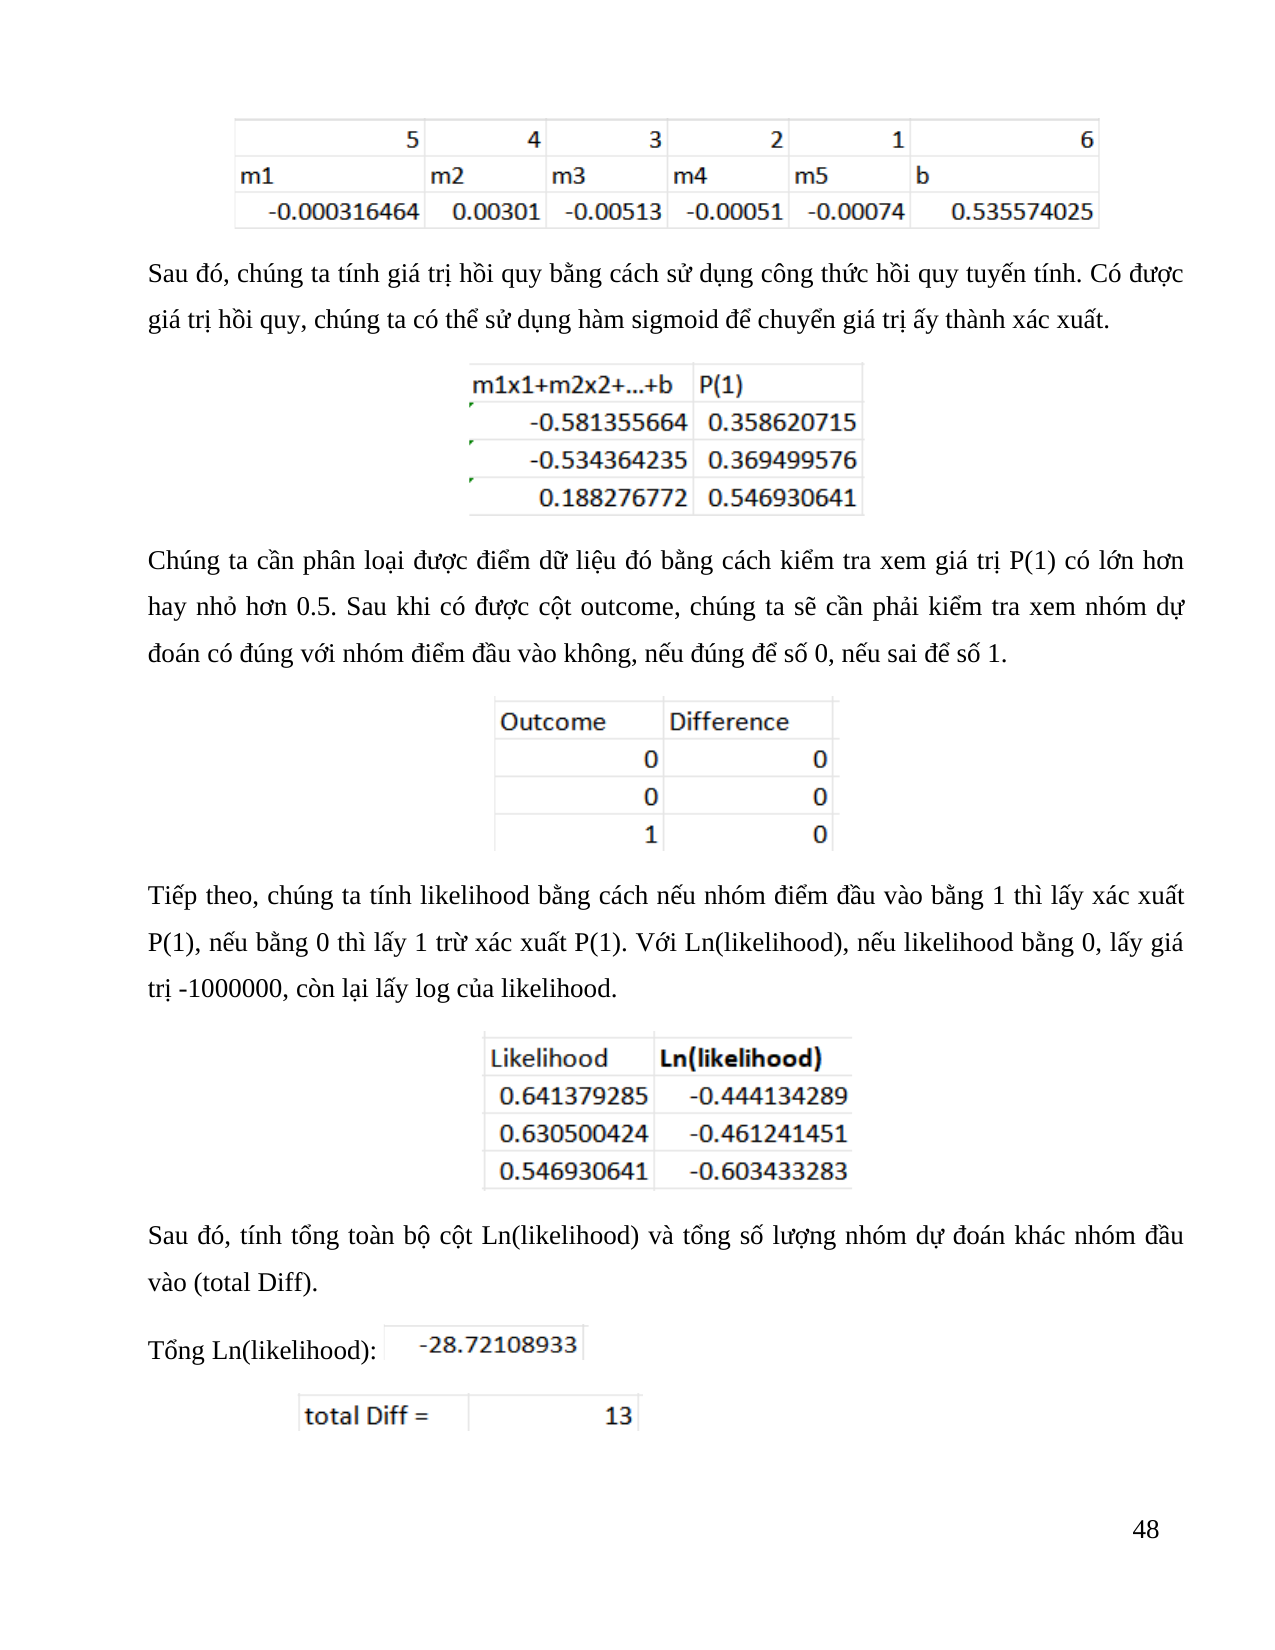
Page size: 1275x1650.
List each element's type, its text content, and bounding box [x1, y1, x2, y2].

text Chúng ta cần phân loại được điểm dữ liệu đó bằng cách kiểm tra xem giá trị P(1) có lớn hơn hay nhỏ hơn 0.5. Sau khi có được cột outcome, chúng ta sẽ cần phải kiểm tra xem nhóm dự đoán có đúng với nhóm điểm đầu vào không, nếu đúng để số 0, nếu sai để số 1. [148, 544, 1186, 668]
text Tiếp theo, chúng ta tính likelihood bằng cách nếu nhóm điểm đầu vào bằng 1 thì lấy xác xuất P(1), nếu bằng 0 thì lấy 1 trừ xác xuất P(1). Với Ln(likelihood), nếu likelihood bằng 0, lấy giá trị -1000000, còn lại lấy log của likelihood. [148, 879, 1186, 1003]
picture [234, 118, 1100, 229]
text Tổng Ln(likelihood): [148, 1325, 1186, 1365]
text Sau đó, chúng ta tính giá trị hồi quy bằng cách sử dụng công thức hồi quy tuyến tính. Có được giá trị hồi quy, chúng ta có thể sử dụng hàm sigmoid để chuyển giá trị ấy thành xác xuất. [148, 257, 1186, 335]
text Sau đó, tính tổng toàn bộ cột Ln(likelihood) và tổng số lượng nhóm dự đoán khác nhóm đầu vào (total Diff). [148, 1219, 1186, 1297]
picture [297, 1393, 643, 1431]
picture [481, 1031, 853, 1191]
picture [494, 696, 840, 851]
picture [383, 1324, 589, 1360]
picture [469, 362, 865, 516]
